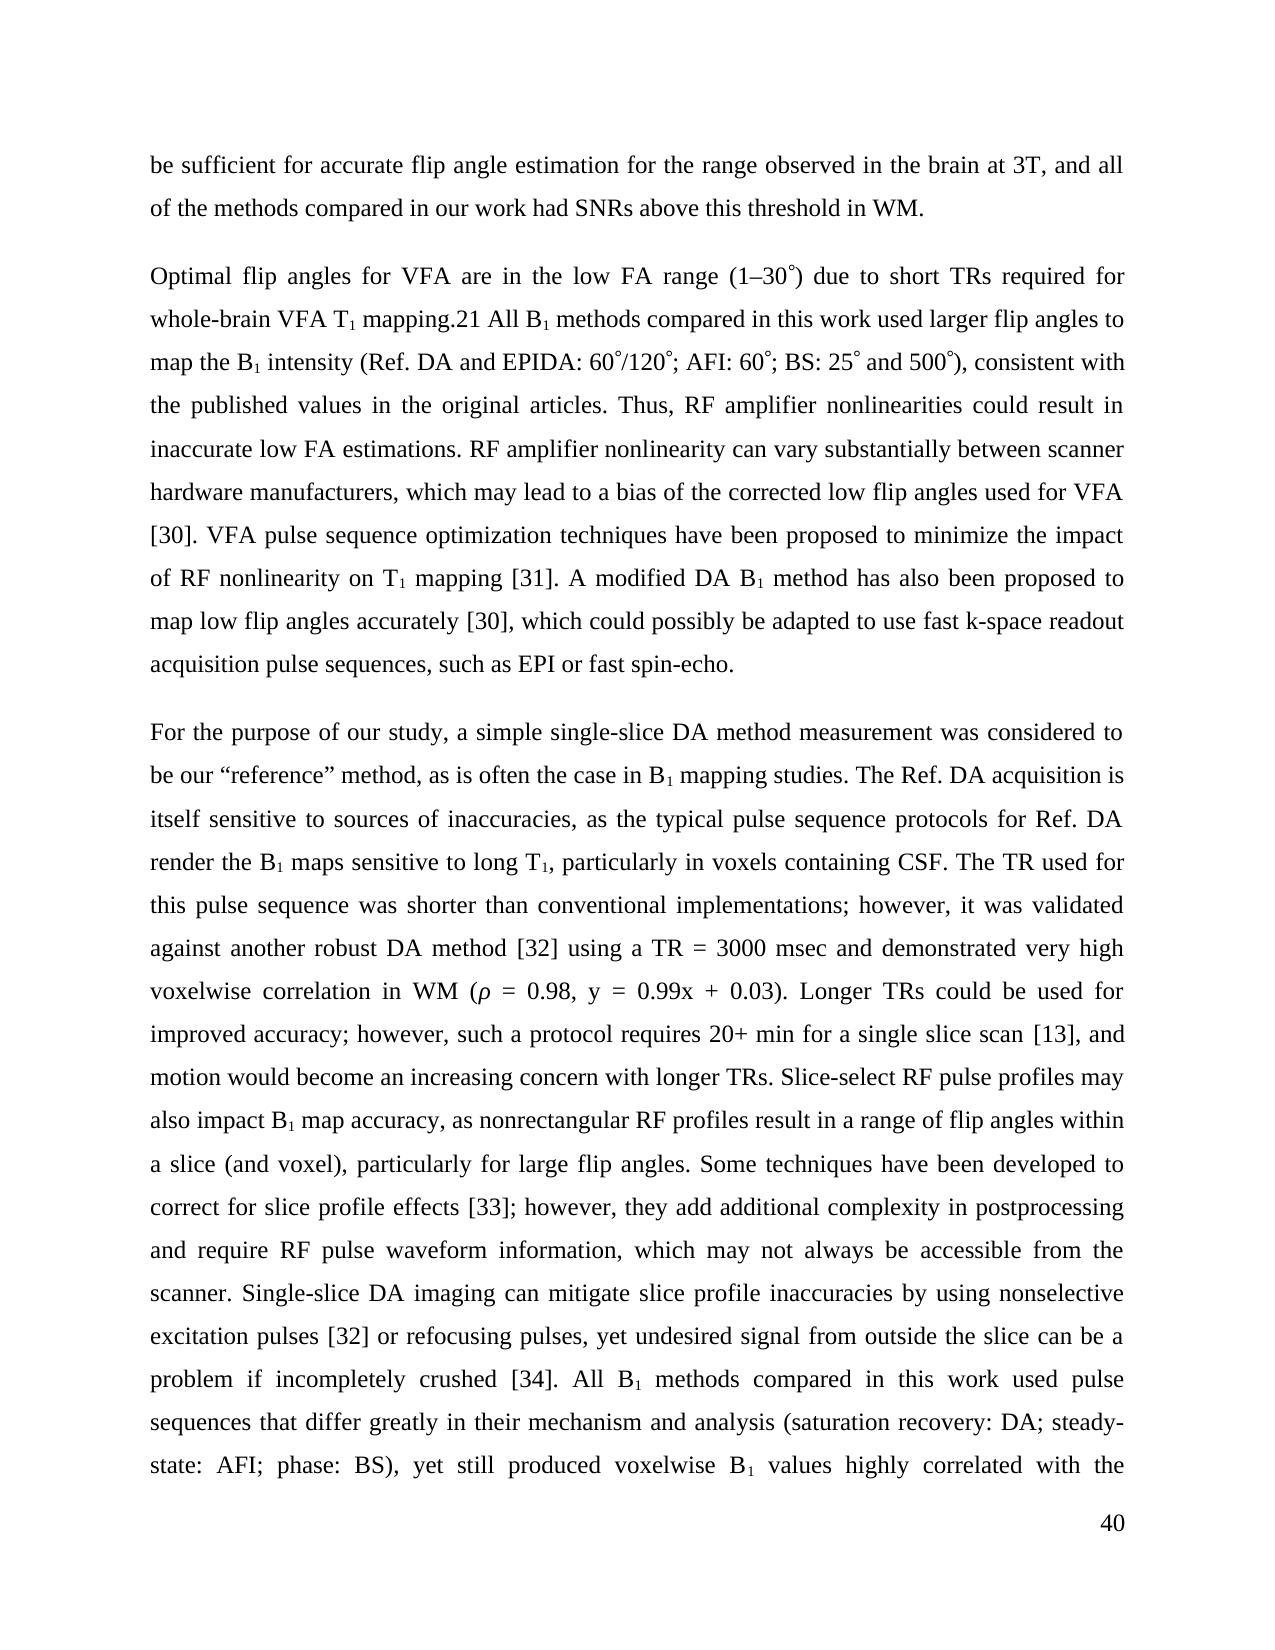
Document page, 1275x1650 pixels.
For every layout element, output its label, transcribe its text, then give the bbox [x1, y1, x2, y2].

text Optimal flip angles for VFA are in the low FA range (1–30) due to short TRs required for whole-brain VFA T1 mapping.21 All B1 methods compared in this work used larger flip angles to map the B1 intensity (Ref. DA and EPIDA: 60/120; AFI: 60; BS: 25 and 500), consistent with the published values in the original articles. Thus, RF amplifier nonlinearities could result in inaccurate low FA estimations. RF amplifier nonlinearity can vary substantially between scanner hardware manufacturers, which may lead to a bias of the corrected low flip angles used for VFA [30]. VFA pulse sequence optimization techniques have been proposed to minimize the impact of RF nonlinearity on T1 mapping [31]. A modified DA B1 method has also been proposed to map low flip angles accurately [30], which could possibly be adapted to use fast k-space readout acquisition pulse sequences, such as EPI or fast spin-echo. [150, 261, 1125, 678]
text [150, 150, 1125, 222]
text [150, 717, 1125, 1479]
